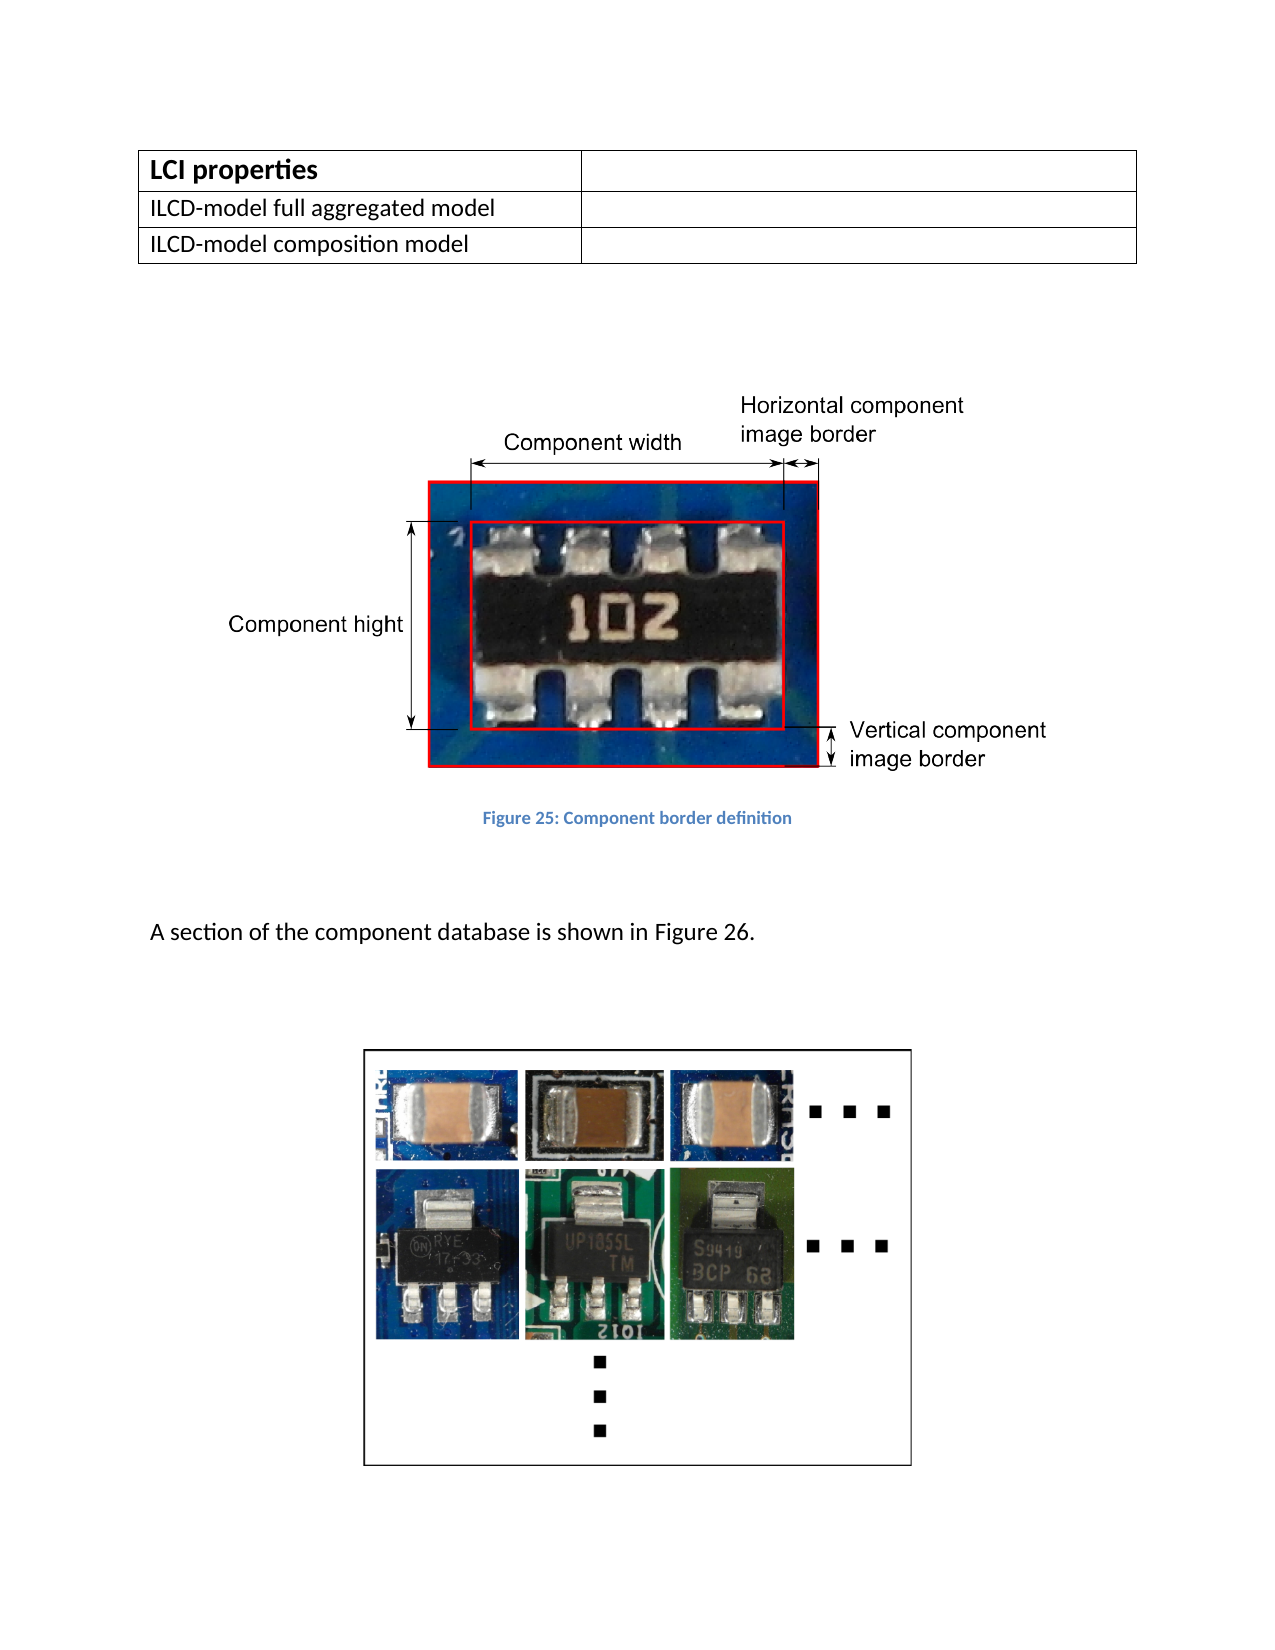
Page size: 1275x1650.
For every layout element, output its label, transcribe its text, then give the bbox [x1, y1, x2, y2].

table_cell ILCD-model composition model [139, 228, 581, 263]
text Figure 25: Component border definition [150, 806, 1125, 829]
picture [229, 396, 1046, 771]
text A section of the component database is shown in Figure 26. [150, 917, 1125, 947]
table_cell LCI properties [139, 151, 581, 191]
table_cell ILCD-model full aggregated model [139, 192, 581, 227]
picture [363, 1049, 912, 1466]
table_cell [582, 151, 1136, 191]
table_cell [582, 228, 1136, 263]
table_cell [582, 192, 1136, 227]
